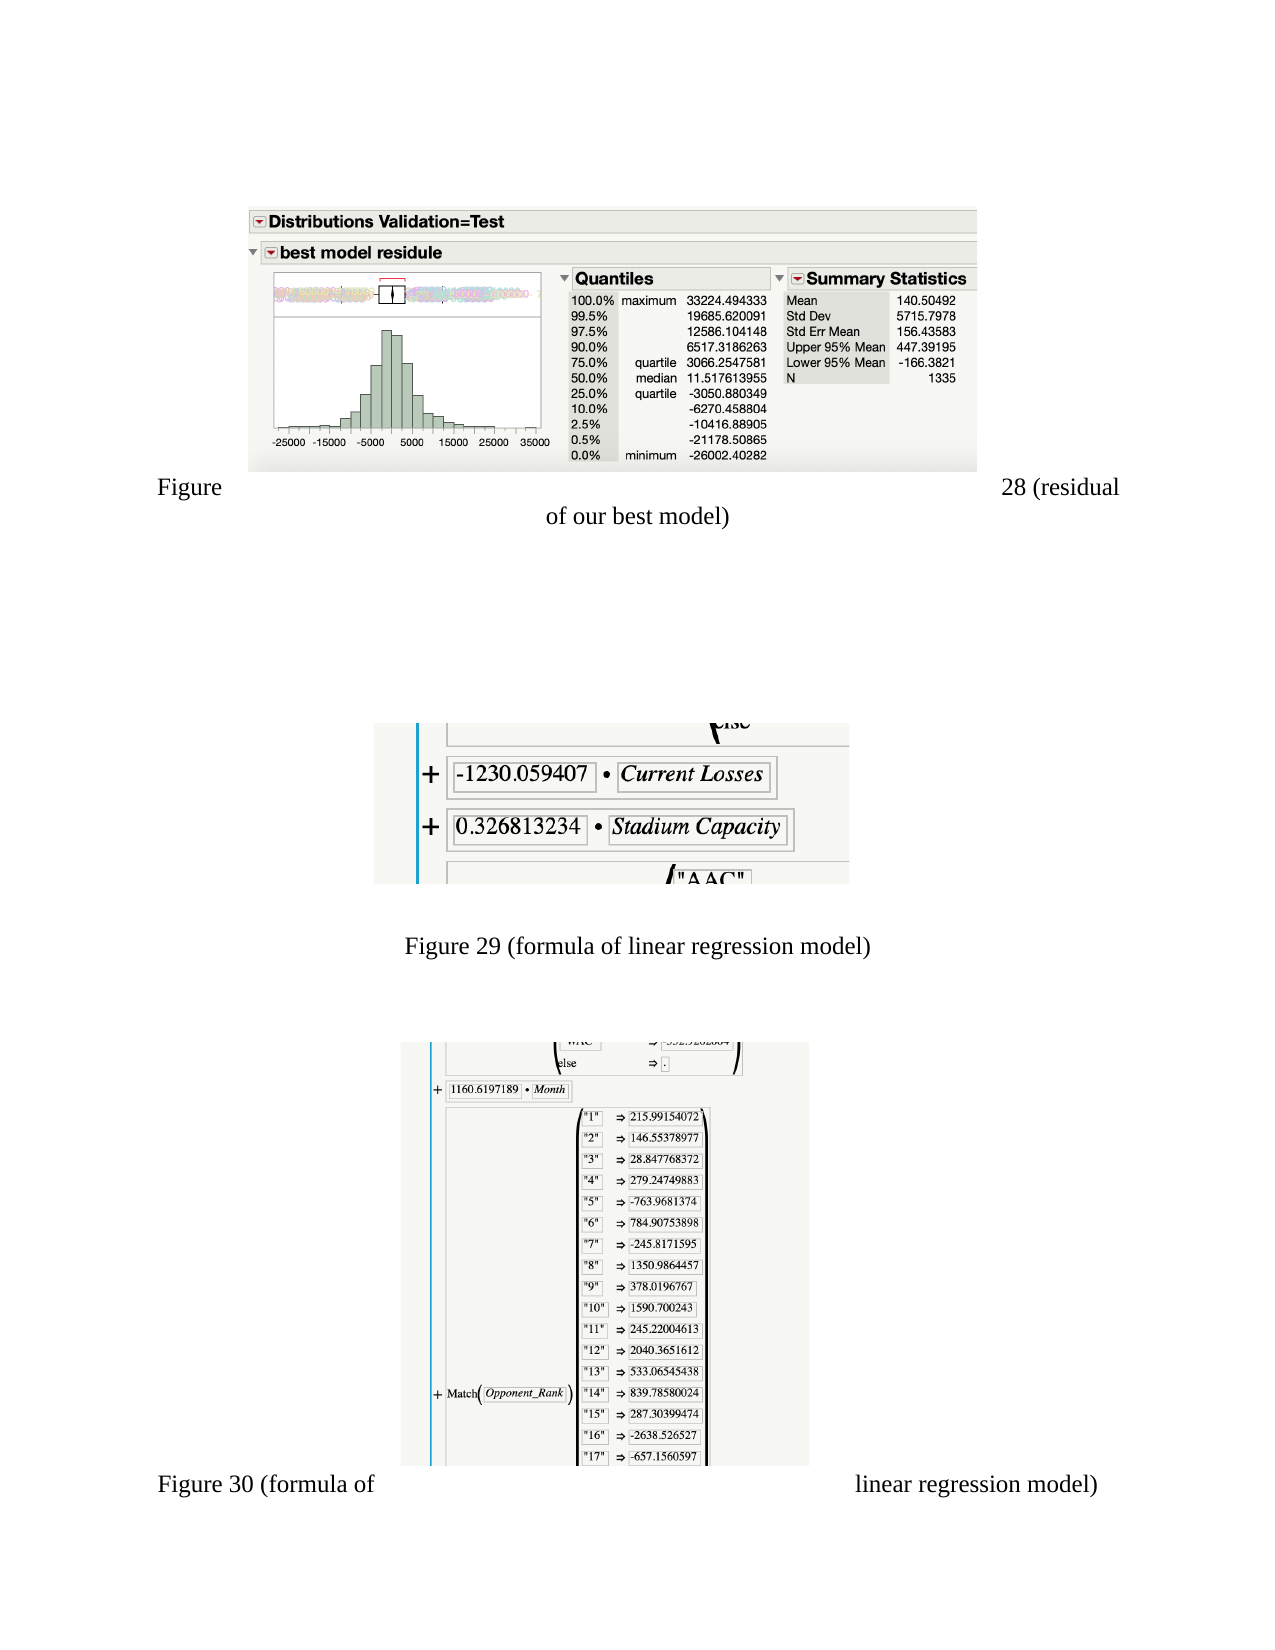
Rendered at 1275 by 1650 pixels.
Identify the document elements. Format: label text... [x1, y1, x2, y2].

text Figure 29 (formula of linear regression model) [150, 931, 1125, 960]
picture [400, 1042, 810, 1466]
text Figure 28 (residual of our best model) [150, 472, 1125, 530]
picture [373, 723, 850, 884]
text Figure 30 (formula of linear regression model) [150, 1469, 1125, 1497]
picture [247, 206, 978, 472]
